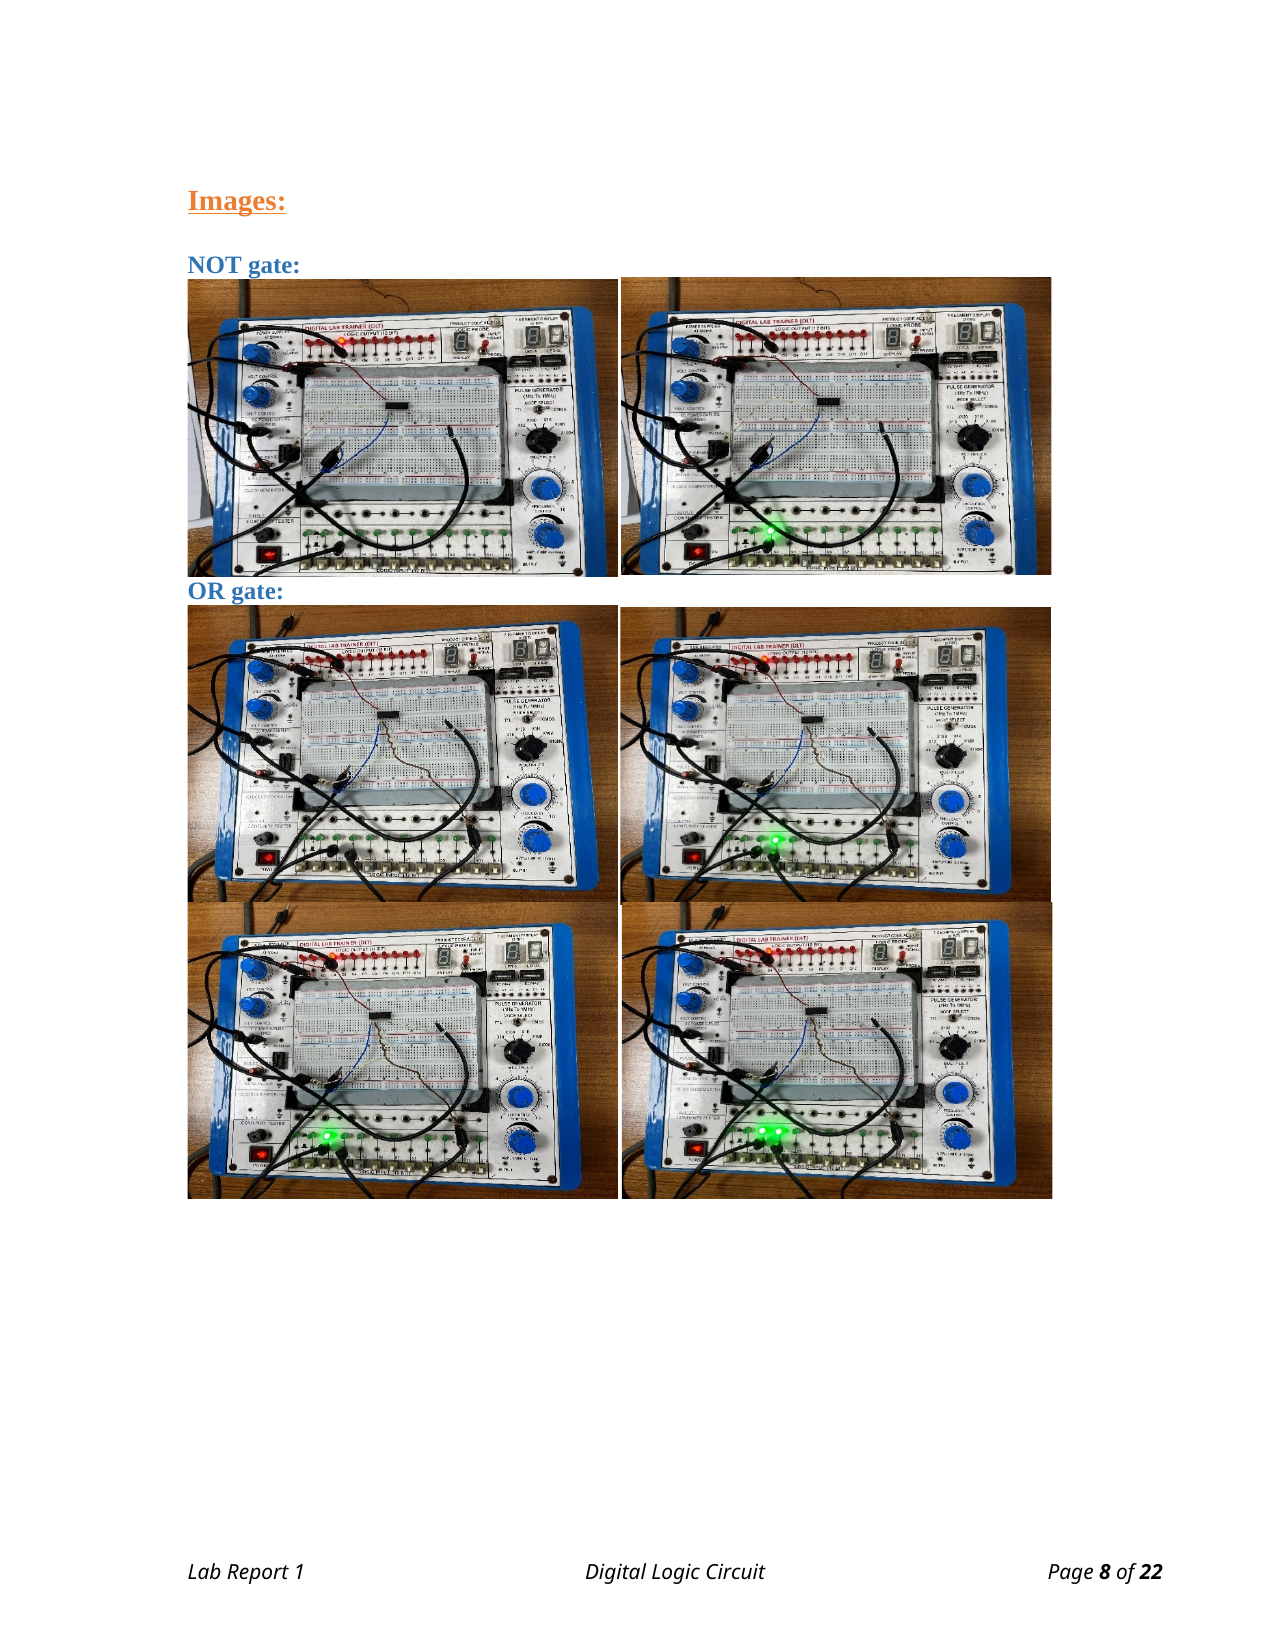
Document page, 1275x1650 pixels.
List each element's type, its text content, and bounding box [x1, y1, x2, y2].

text OR gate: [187, 576, 1125, 902]
picture [187, 605, 618, 1199]
picture [621, 277, 1052, 575]
picture [187, 279, 618, 577]
text Images: [187, 183, 1125, 217]
picture [620, 607, 1053, 1199]
